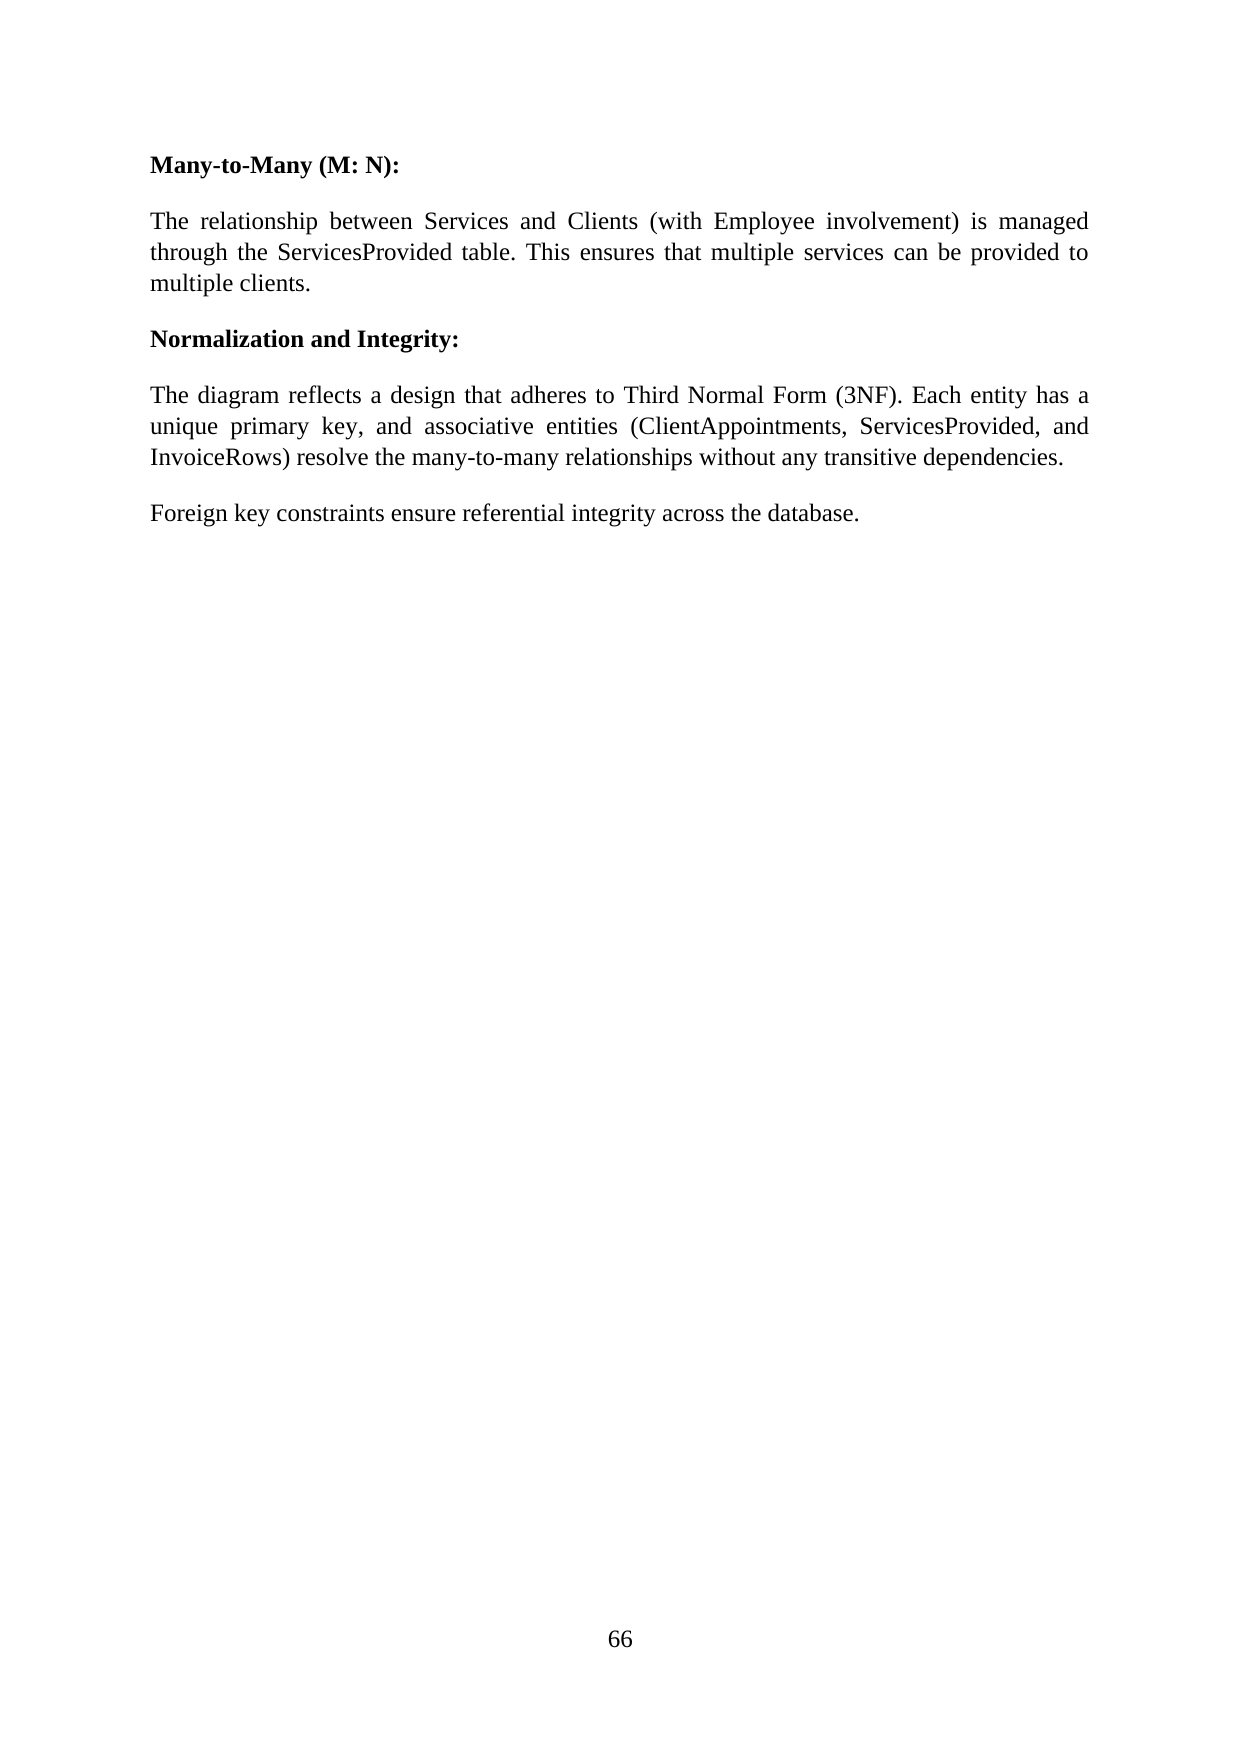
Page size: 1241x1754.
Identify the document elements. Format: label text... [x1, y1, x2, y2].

text The diagram reflects a design that adheres to Third Normal Form (3NF). Each entity has a unique primary key, and associative entities (ClientAppointments, ServicesProvided, and InvoiceRows) resolve the many-to-many relationships without any transitive dependencies. [150, 380, 1090, 471]
text Foreign key constraints ensure referential integrity across the database. [150, 498, 1090, 527]
text Normalization and Integrity: [150, 324, 1090, 353]
text Many-to-Many (M: N): [150, 150, 1090, 179]
text The relationship between Services and Clients (with Employee involvement) is managed through the ServicesProvided table. This ensures that multiple services can be provided to multiple clients. [150, 206, 1090, 297]
